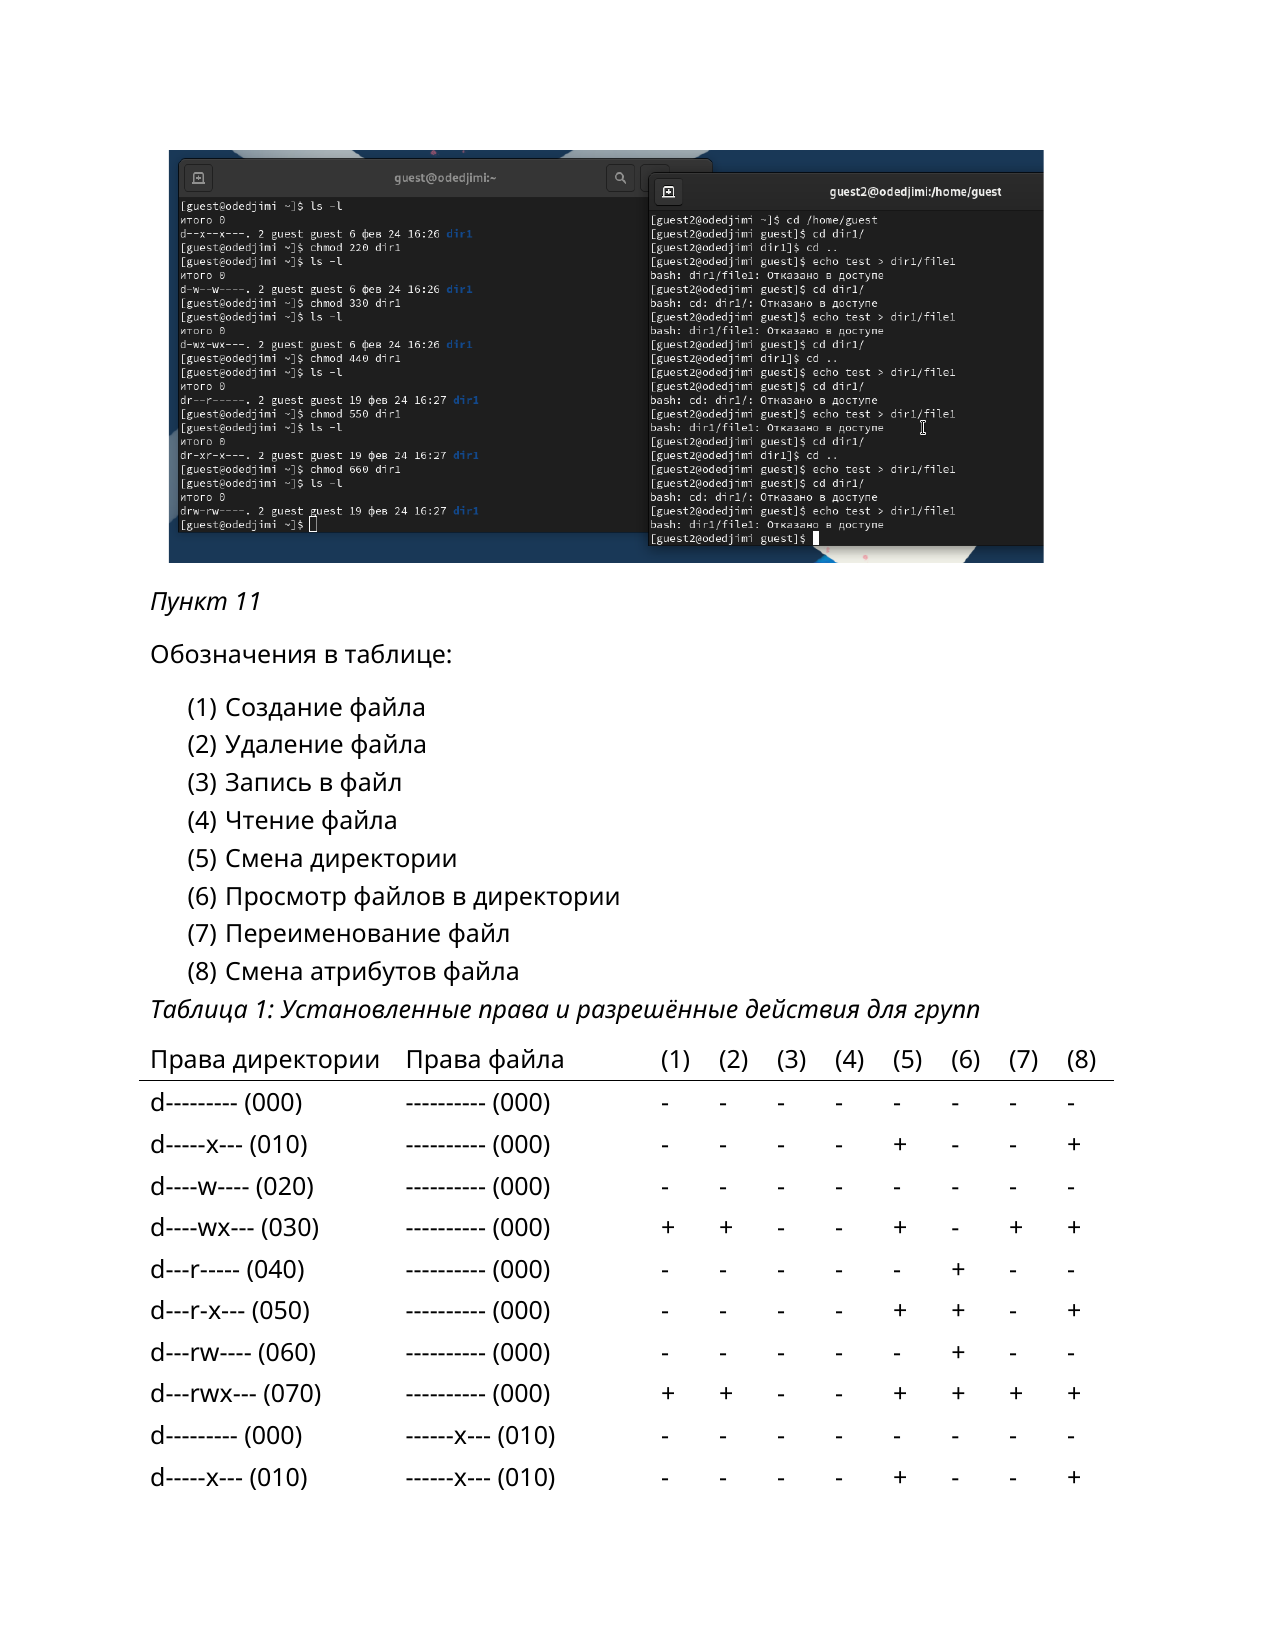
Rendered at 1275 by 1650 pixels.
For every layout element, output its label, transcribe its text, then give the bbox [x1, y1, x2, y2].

table_cell - [708, 1414, 766, 1455]
table_cell - [882, 1414, 940, 1455]
table_cell d---r-x--- (050) [139, 1289, 394, 1331]
table_cell ---------- (000) [394, 1123, 649, 1164]
text Обозначения в таблице: [150, 636, 1125, 670]
list Переименование файл [187, 916, 1125, 950]
table_cell - [998, 1123, 1056, 1164]
table_cell + [1056, 1289, 1114, 1331]
table_cell ---------- (000) [394, 1165, 649, 1206]
table_cell - [1056, 1331, 1114, 1372]
table_header Права файла [394, 1038, 649, 1080]
table_cell - [998, 1081, 1056, 1123]
table_cell - [998, 1414, 1056, 1455]
table_cell - [824, 1289, 882, 1331]
table_cell ---------- (000) [394, 1248, 649, 1289]
table_cell ---------- (000) [394, 1331, 649, 1372]
table_cell - [766, 1248, 824, 1289]
table_cell - [708, 1248, 766, 1289]
table_cell - [708, 1331, 766, 1372]
table_cell + [1056, 1206, 1114, 1248]
table_cell ---------- (000) [394, 1289, 649, 1331]
list Чтение файла [187, 803, 1125, 837]
table_cell - [882, 1081, 940, 1123]
text Пункт 11 [150, 583, 1125, 618]
table_cell - [882, 1331, 940, 1372]
table_cell + [940, 1331, 998, 1372]
table_cell - [998, 1289, 1056, 1331]
table_cell - [650, 1331, 708, 1372]
table_cell - [824, 1206, 882, 1248]
table_cell + [1056, 1123, 1114, 1164]
table_header (5) [882, 1038, 940, 1080]
picture [168, 150, 1044, 563]
table_cell - [766, 1289, 824, 1331]
table_cell - [650, 1165, 708, 1206]
table_cell + [1056, 1455, 1114, 1497]
table_cell - [940, 1081, 998, 1123]
table_cell d----wx--- (030) [139, 1206, 394, 1248]
table_header (3) [766, 1038, 824, 1080]
table_cell ------x--- (010) [394, 1414, 649, 1455]
table_cell ---------- (000) [394, 1081, 649, 1123]
table_cell + [882, 1289, 940, 1331]
table_cell + [882, 1123, 940, 1164]
table_cell d----w---- (020) [139, 1165, 394, 1206]
text Таблица 1: Установленные права и разрешённые действия для групп [150, 992, 1125, 1026]
table_cell - [650, 1414, 708, 1455]
table_cell - [766, 1331, 824, 1372]
table_cell + [940, 1372, 998, 1414]
table_cell d-----x--- (010) [139, 1123, 394, 1164]
list Запись в файл [187, 765, 1125, 799]
table_cell - [882, 1165, 940, 1206]
table_cell + [940, 1289, 998, 1331]
table_cell - [998, 1165, 1056, 1206]
table_cell - [766, 1455, 824, 1497]
table_cell - [766, 1123, 824, 1164]
table_cell + [882, 1206, 940, 1248]
table_cell + [998, 1206, 1056, 1248]
table_cell - [708, 1081, 766, 1123]
table_header (8) [1056, 1038, 1114, 1080]
table_cell - [708, 1455, 766, 1497]
table_cell - [940, 1455, 998, 1497]
table_cell - [1056, 1248, 1114, 1289]
table_cell d---r----- (040) [139, 1248, 394, 1289]
table_cell + [882, 1455, 940, 1497]
table_cell d--------- (000) [139, 1081, 394, 1123]
table_cell + [650, 1372, 708, 1414]
table_cell - [998, 1455, 1056, 1497]
list Смена атрибутов файла [187, 954, 1125, 988]
table_cell d---rw---- (060) [139, 1331, 394, 1372]
table_header (4) [824, 1038, 882, 1080]
table_cell - [940, 1123, 998, 1164]
table_cell + [708, 1206, 766, 1248]
table_cell ---------- (000) [394, 1372, 649, 1414]
list Создание файла [187, 689, 1125, 723]
table_cell - [1056, 1165, 1114, 1206]
table_cell + [998, 1372, 1056, 1414]
table_cell - [1056, 1414, 1114, 1455]
table_cell + [882, 1372, 940, 1414]
table_cell - [708, 1165, 766, 1206]
table_cell - [766, 1206, 824, 1248]
table_cell + [940, 1248, 998, 1289]
table_cell - [824, 1081, 882, 1123]
table_cell ---------- (000) [394, 1206, 649, 1248]
list Просмотр файлов в директории [187, 878, 1125, 912]
table_header (7) [998, 1038, 1056, 1080]
table_cell - [766, 1165, 824, 1206]
list Удаление файла [187, 727, 1125, 761]
table_header Права директории [139, 1038, 394, 1080]
table_cell - [824, 1123, 882, 1164]
table_cell - [766, 1372, 824, 1414]
table_cell d--------- (000) [139, 1414, 394, 1455]
table_cell - [766, 1081, 824, 1123]
table_cell - [940, 1206, 998, 1248]
table_cell - [708, 1289, 766, 1331]
table_cell - [824, 1248, 882, 1289]
table_cell + [708, 1372, 766, 1414]
table_header (2) [708, 1038, 766, 1080]
table_cell - [650, 1081, 708, 1123]
table_cell - [882, 1248, 940, 1289]
table_header (6) [940, 1038, 998, 1080]
table_cell + [1056, 1372, 1114, 1414]
table_cell + [650, 1206, 708, 1248]
table_cell - [824, 1165, 882, 1206]
table_cell - [650, 1123, 708, 1164]
table_cell - [824, 1372, 882, 1414]
table_cell d-----x--- (010) [139, 1455, 394, 1497]
table_cell ------x--- (010) [394, 1455, 649, 1497]
table_cell - [824, 1455, 882, 1497]
table_cell - [824, 1331, 882, 1372]
table_cell - [708, 1123, 766, 1164]
table_cell - [940, 1165, 998, 1206]
table_cell - [650, 1289, 708, 1331]
list Смена директории [187, 840, 1125, 874]
table_cell - [650, 1455, 708, 1497]
table_header (1) [650, 1038, 708, 1080]
table_cell - [766, 1414, 824, 1455]
table_cell - [940, 1414, 998, 1455]
table_cell - [824, 1414, 882, 1455]
table_cell - [998, 1248, 1056, 1289]
table_cell - [1056, 1081, 1114, 1123]
table_cell - [998, 1331, 1056, 1372]
table_cell d---rwx--- (070) [139, 1372, 394, 1414]
table_cell - [650, 1248, 708, 1289]
